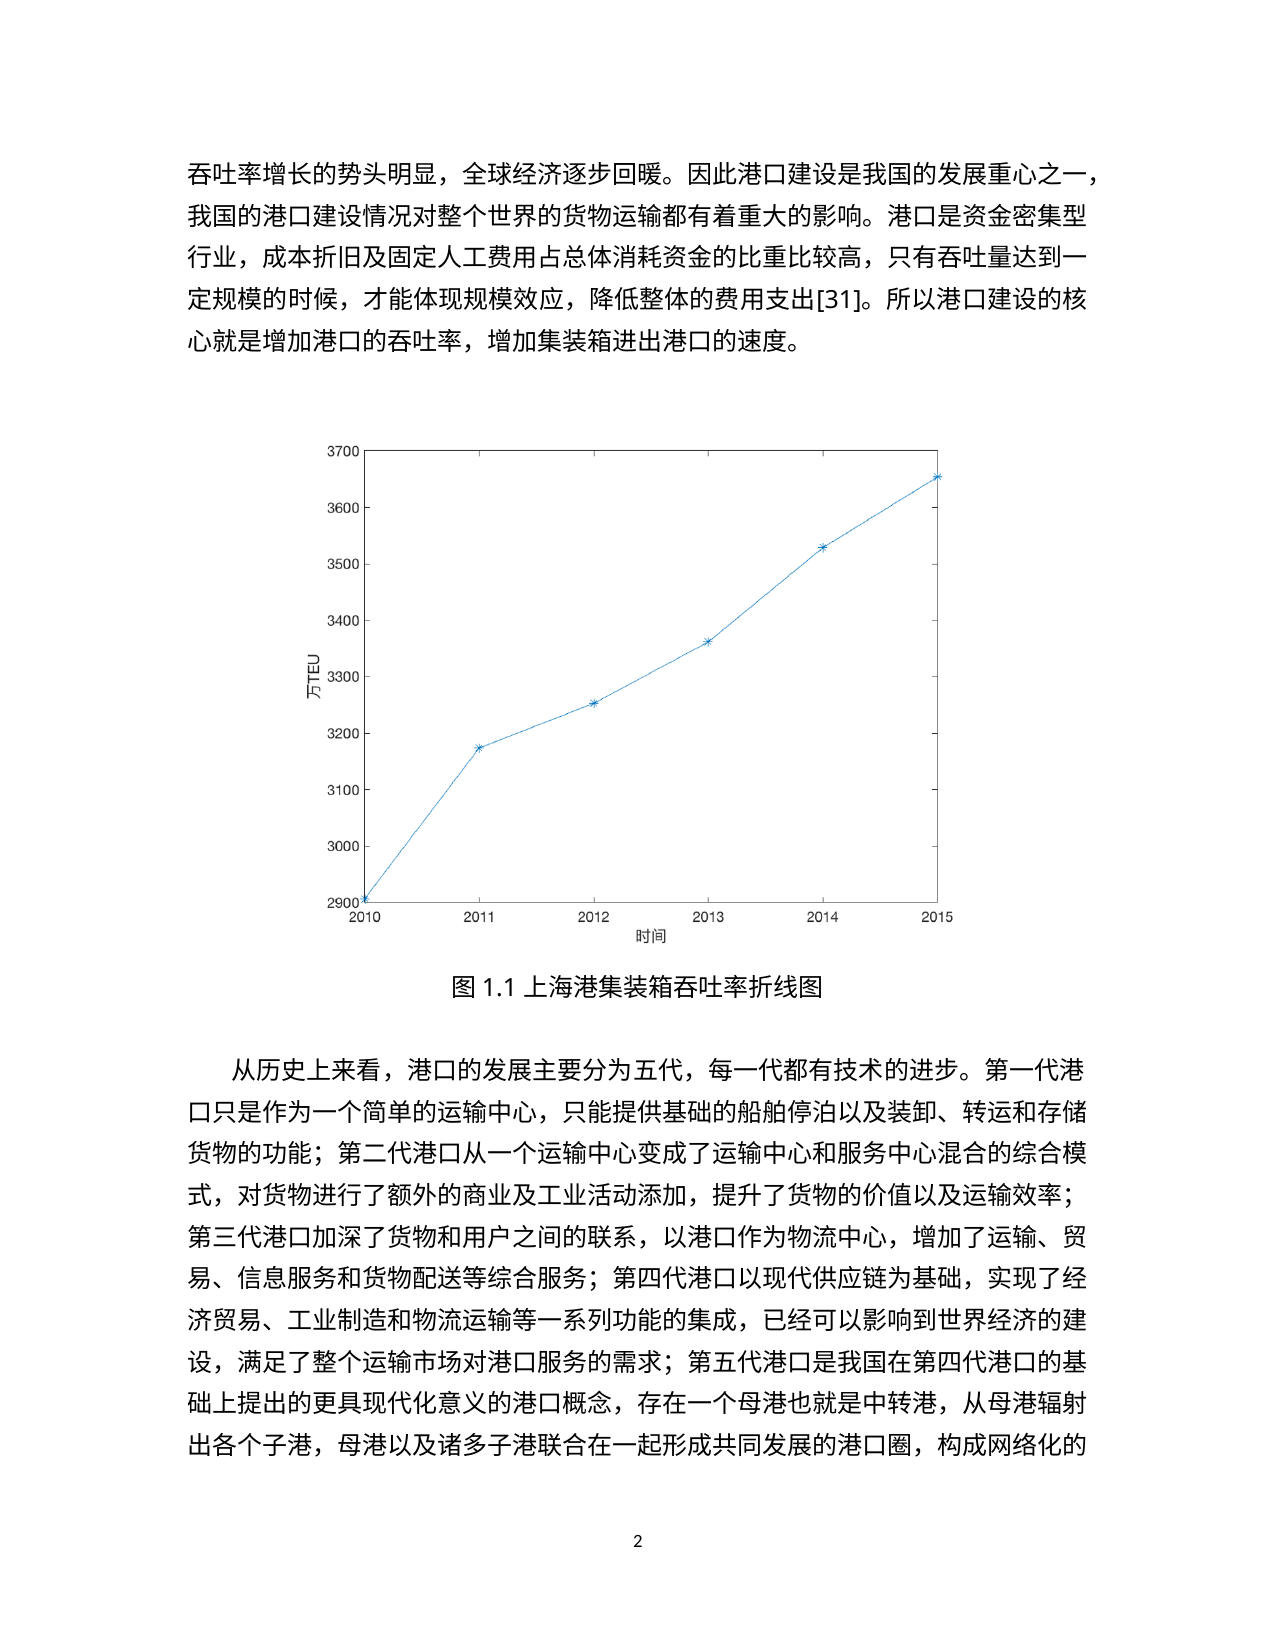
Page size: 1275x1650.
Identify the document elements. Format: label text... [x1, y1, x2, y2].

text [187, 1046, 1087, 1463]
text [187, 150, 1087, 358]
picture [268, 410, 1007, 963]
